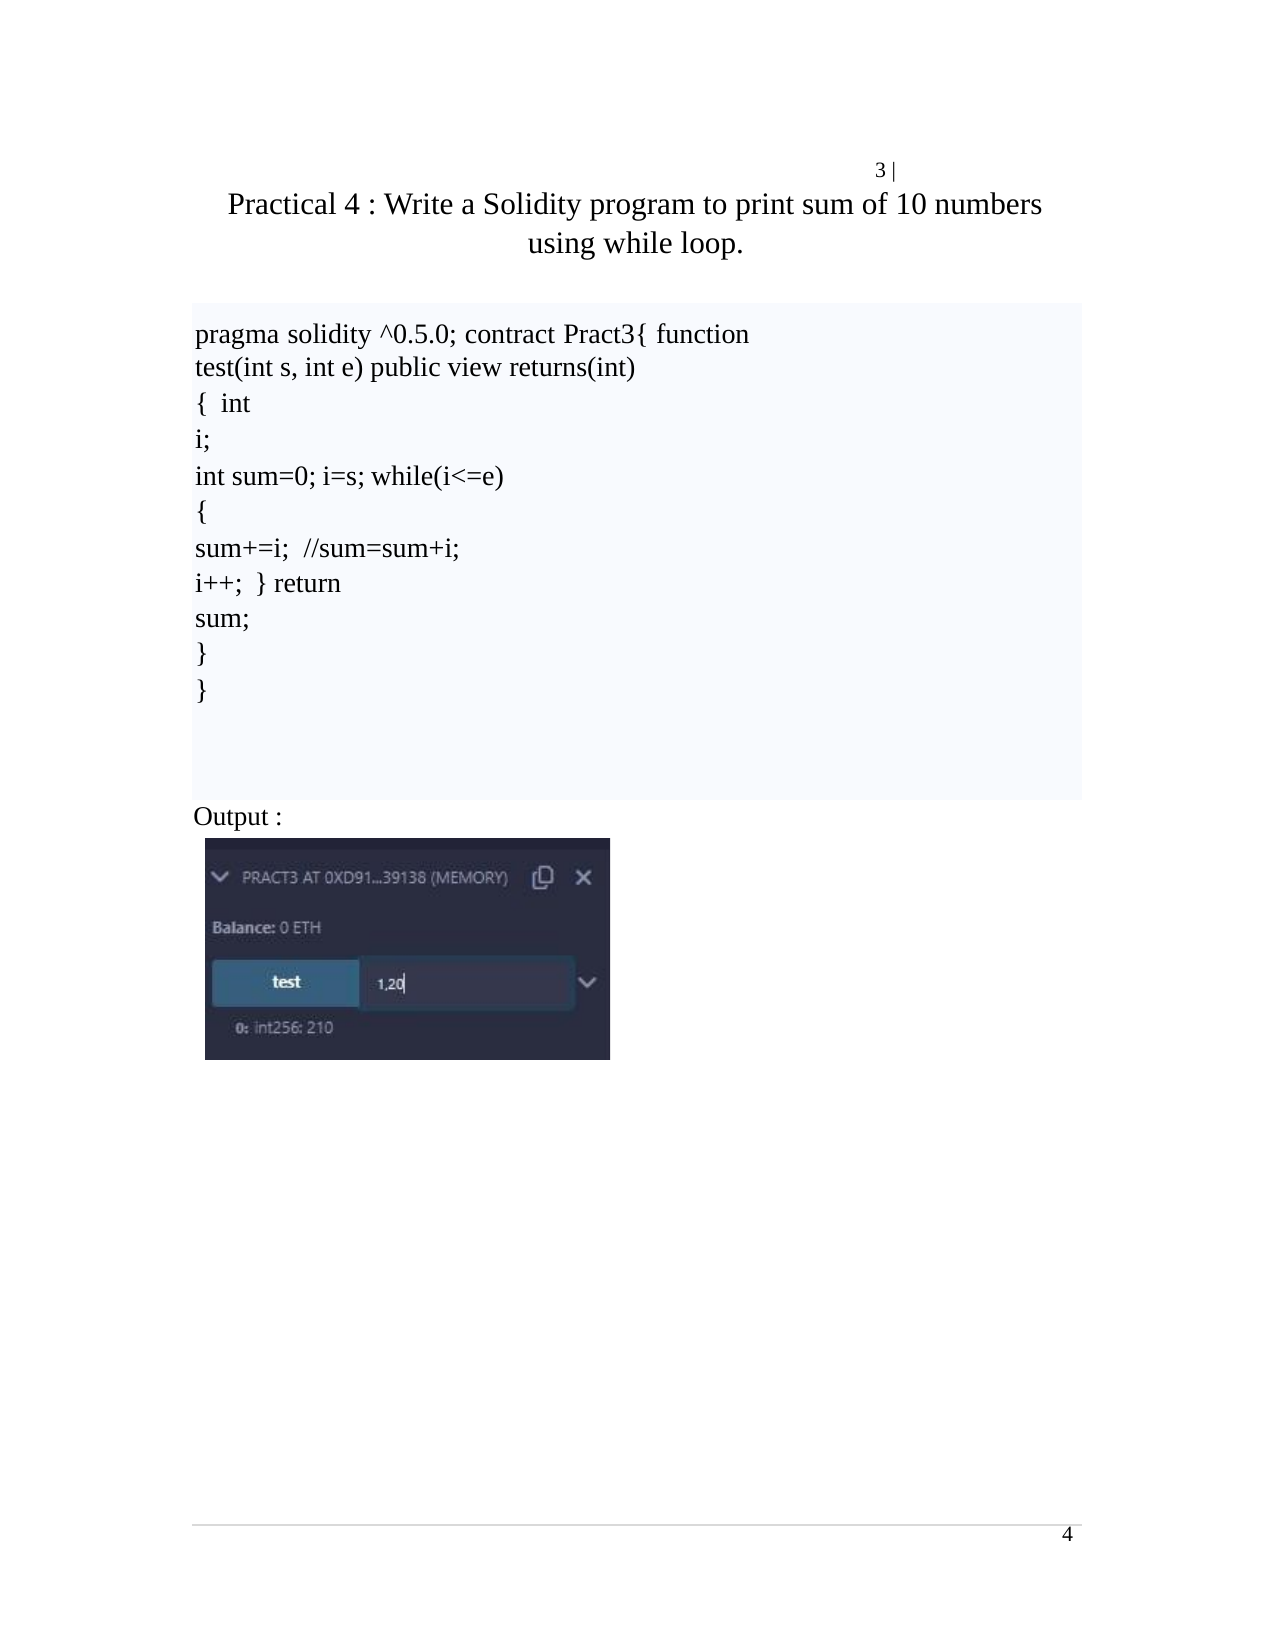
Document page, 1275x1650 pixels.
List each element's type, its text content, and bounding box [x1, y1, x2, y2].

text 3 | [875, 157, 1042, 182]
text Practical 4 : Write a Solidity program to print sum of 10 numbers using while loop. [227, 186, 1045, 260]
text Output : [193, 800, 628, 831]
picture [205, 838, 611, 1060]
table_header pragma solidity ^0.5.0; contract Pract3{ function test(int s, int e) public view returns(int) { int i; int sum=0; i=s; while(i<=e) { sum+=i; //sum=sum+i; i++; } return sum; } } [192, 303, 1082, 800]
